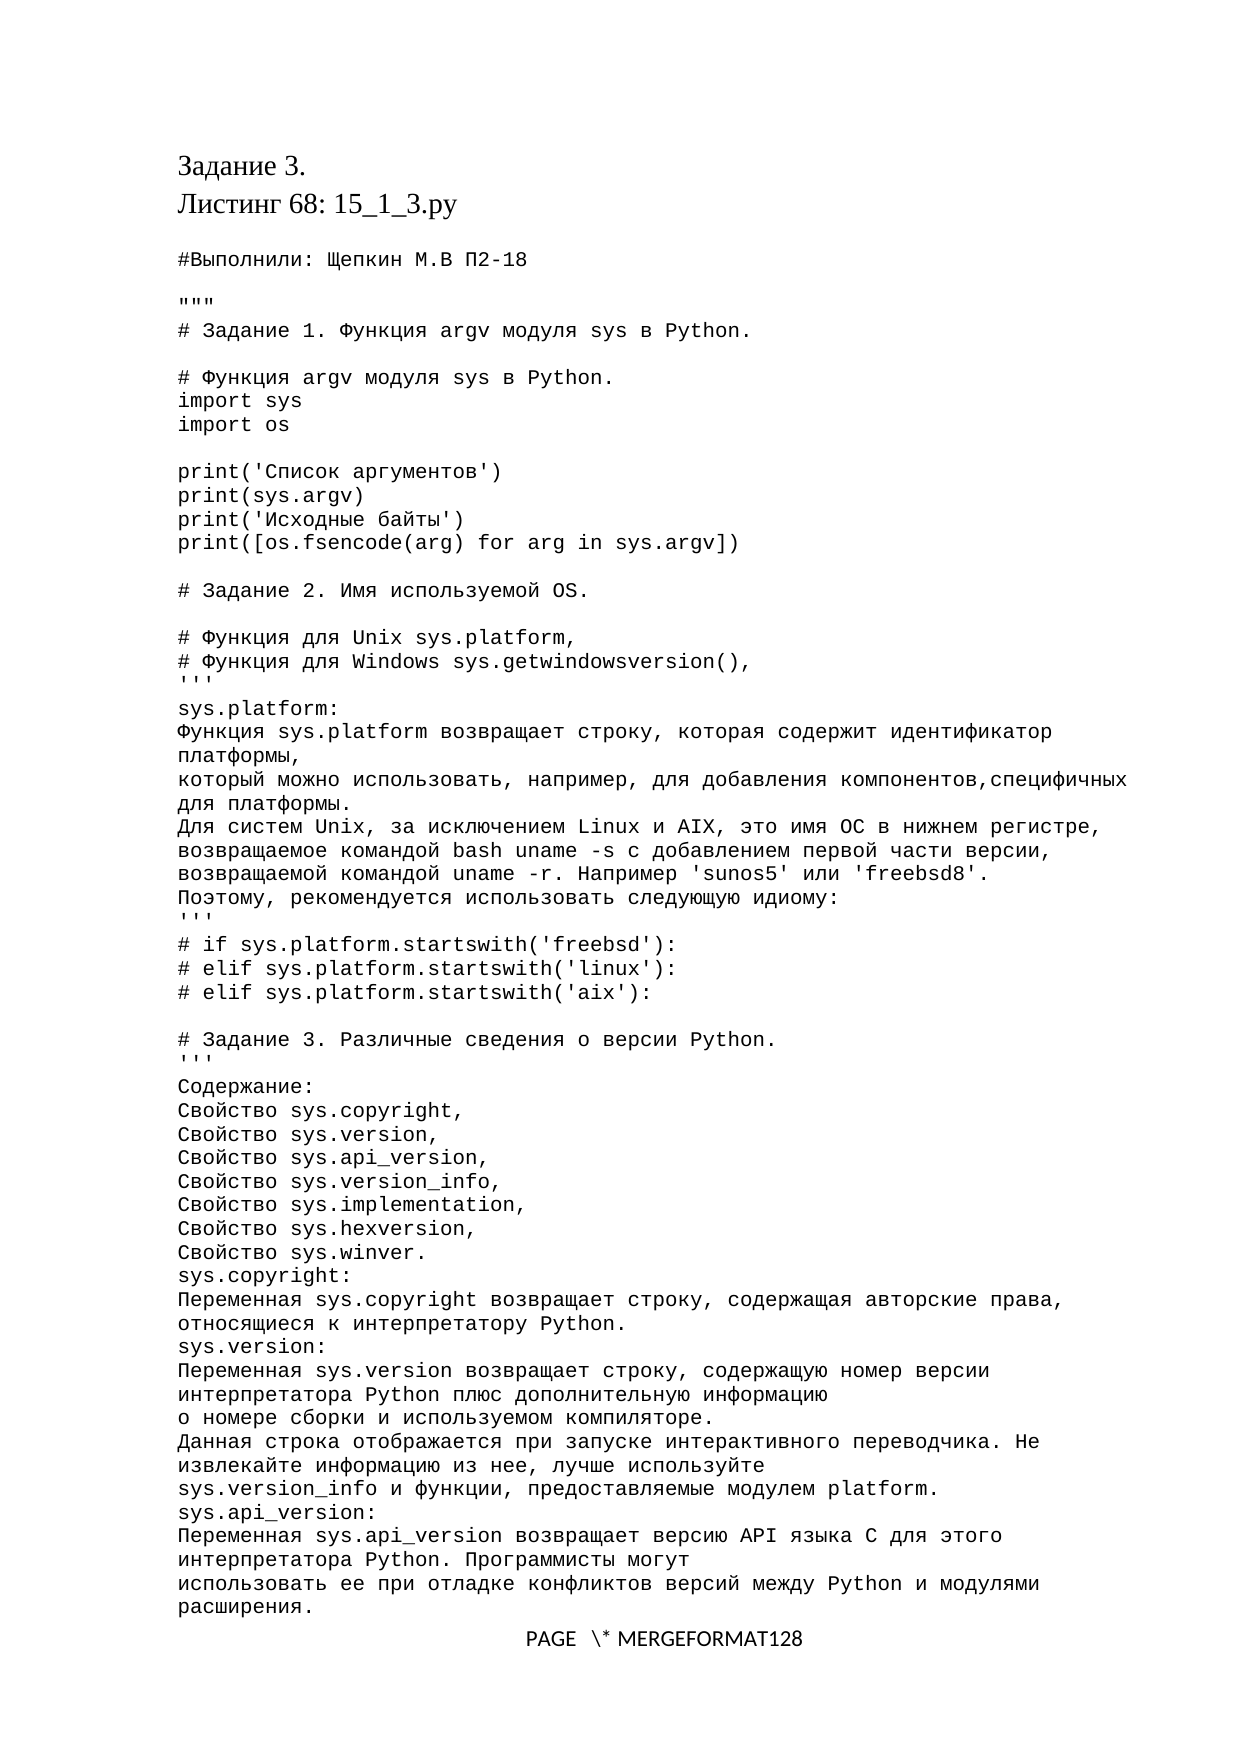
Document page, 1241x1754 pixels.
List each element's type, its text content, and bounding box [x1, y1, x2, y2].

text # elif sys.platform.startswith('linux'): [177, 958, 1152, 982]
text который можно использовать, например, для добавления компонентов,специфичных для платформы. [177, 769, 1152, 816]
text Переменная sys.copyright возвращает строку, содержащая авторские права, относящиеся к интерпретатору Python. [177, 1289, 1152, 1336]
text Листинг 68: 15_1_3.py [177, 186, 1152, 220]
text # Задание 3. Различные сведения о версии Python. [177, 1029, 1152, 1053]
text Содержание: [177, 1076, 1152, 1100]
text Задание 3. [177, 148, 1152, 181]
text #Выполнили: Щепкин М.В П2-18 [177, 249, 1152, 272]
text Функция sys.platform возвращает строку, которая содержит идентификатор платформы, [177, 722, 1152, 769]
text # Задание 1. Функция argv модуля sys в Python. [177, 319, 1152, 343]
text Свойство sys.version_info, [177, 1171, 1152, 1194]
text print('Список аргументов') [177, 461, 1152, 485]
text # Функция argv модуля sys в Python. [177, 367, 1152, 391]
text Поэтому, рекомендуется использовать следующую идиому: [177, 887, 1152, 911]
text Свойство sys.version, [177, 1123, 1152, 1147]
text # elif sys.platform.startswith('aix'): [177, 982, 1152, 1005]
text """ [177, 296, 1152, 319]
text sys.copyright: [177, 1265, 1152, 1289]
text о номере сборки и используемом компиляторе. [177, 1407, 1152, 1431]
text Данная строка отображается при запуске интерактивного переводчика. Не извлекайте информацию из нее, лучше используйте [177, 1431, 1152, 1478]
text import sys [177, 391, 1152, 414]
text ''' [177, 674, 1152, 698]
text print([os.fsencode(arg) for arg in sys.argv]) [177, 532, 1152, 556]
text ''' [177, 1053, 1152, 1076]
text ''' [177, 911, 1152, 934]
text sys.platform: [177, 698, 1152, 722]
text print(sys.argv) [177, 485, 1152, 509]
text Свойство sys.hexversion, [177, 1218, 1152, 1242]
text import os [177, 414, 1152, 438]
text использовать ее при отладке конфликтов версий между Python и модулями расширения. [177, 1573, 1152, 1620]
text Свойство sys.api_version, [177, 1147, 1152, 1171]
text # if sys.platform.startswith('freebsd'): [177, 934, 1152, 958]
text Свойство sys.implementation, [177, 1194, 1152, 1218]
text sys.api_version: [177, 1502, 1152, 1526]
text # Задание 2. Имя используемой OS. [177, 580, 1152, 603]
text Свойство sys.copyright, [177, 1100, 1152, 1123]
text Для систем Unix, за исключением Linux и AIX, это имя ОС в нижнем регистре, [177, 816, 1152, 840]
text # Функция для Unix sys.platform, [177, 627, 1152, 651]
text Переменная sys.api_version возвращает версию API языка C для этого интерпретатора Python. Программисты могут [177, 1526, 1152, 1573]
text sys.version_info и функции, предоставляемые модулем platform. [177, 1478, 1152, 1502]
text Переменная sys.version возвращает строку, содержащую номер версии интерпретатора Python плюс дополнительную информацию [177, 1360, 1152, 1407]
text возвращаемой командой uname -r. Например 'sunos5' или 'freebsd8'. [177, 863, 1152, 887]
text # Функция для Windows sys.getwindowsversion(), [177, 651, 1152, 674]
text Свойство sys.winver. [177, 1242, 1152, 1265]
text возвращаемое командой bash uname -s с добавлением первой части версии, [177, 840, 1152, 863]
text sys.version: [177, 1336, 1152, 1360]
text print('Исходные байты') [177, 509, 1152, 532]
